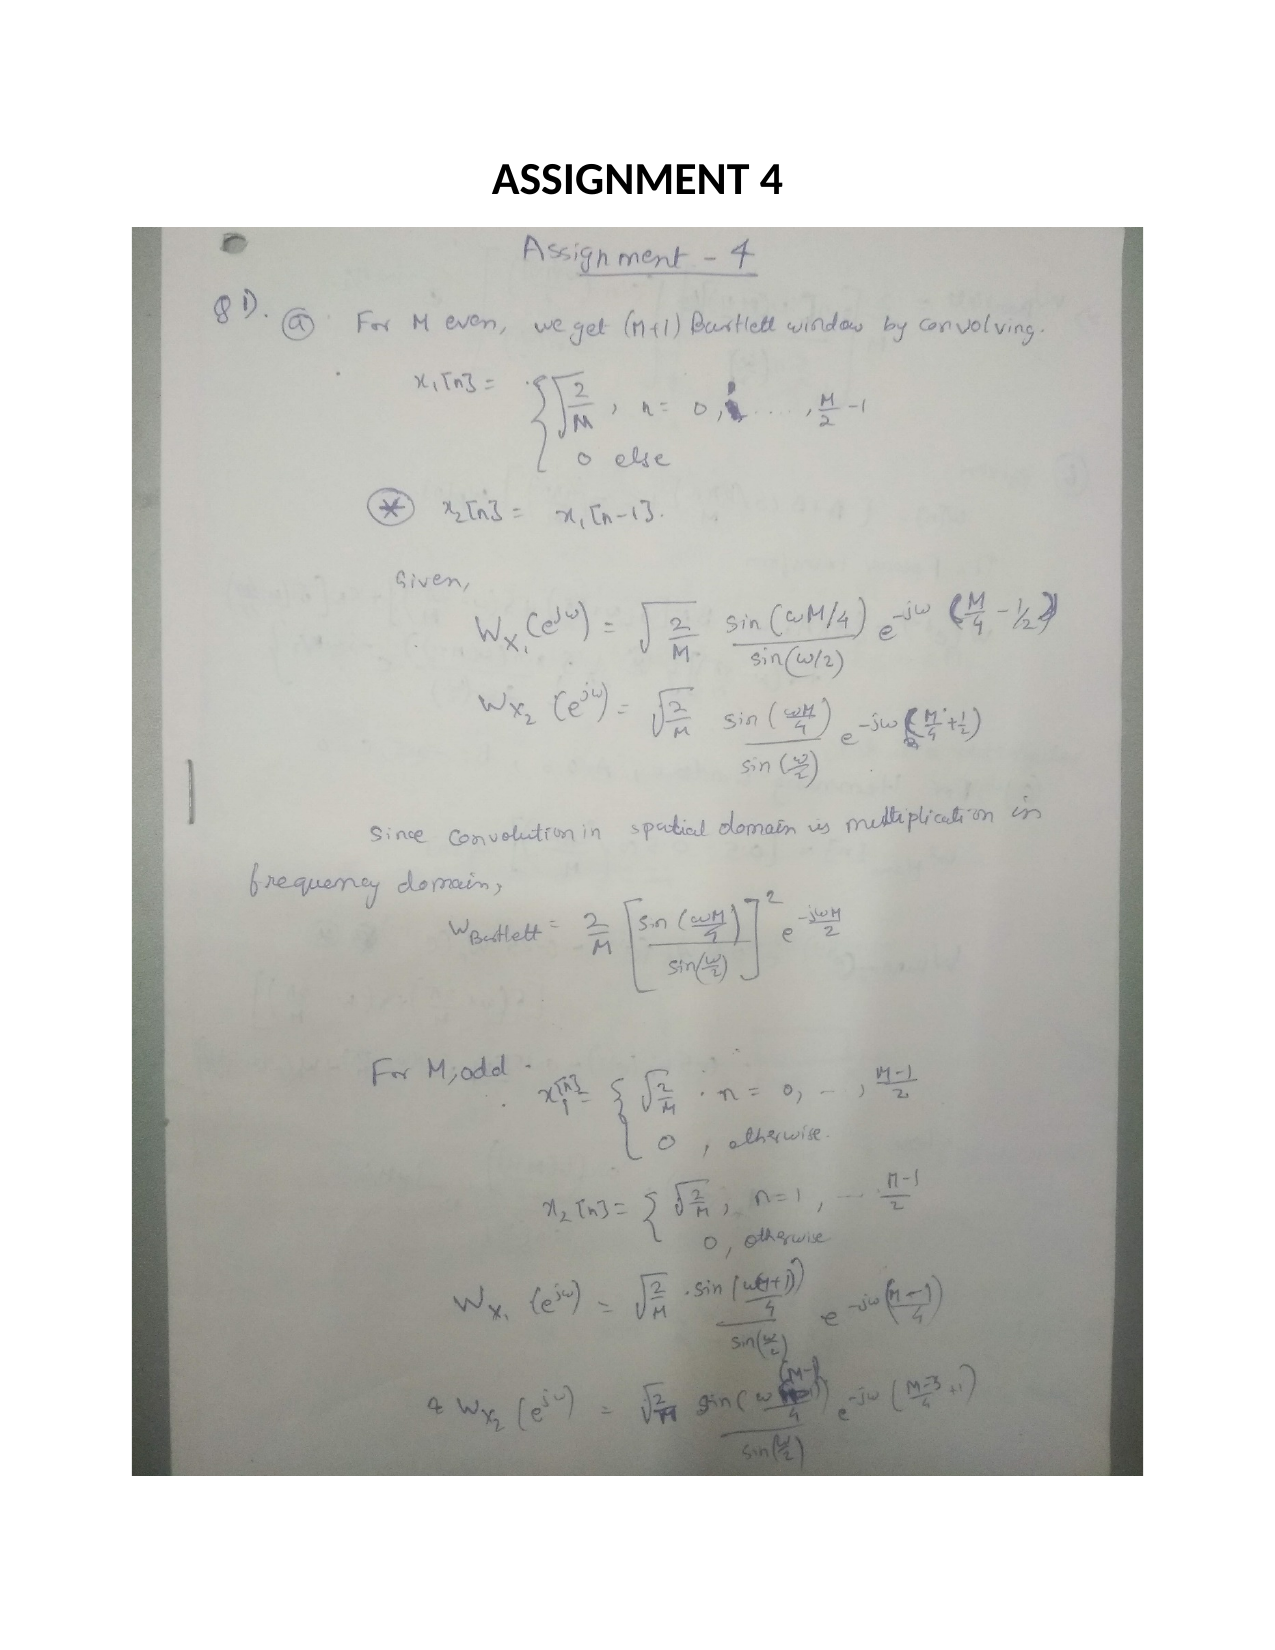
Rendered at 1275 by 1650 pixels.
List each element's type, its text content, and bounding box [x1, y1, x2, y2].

text ASSIGNMENT 4 [112, 150, 1162, 206]
picture [131, 227, 1144, 1476]
